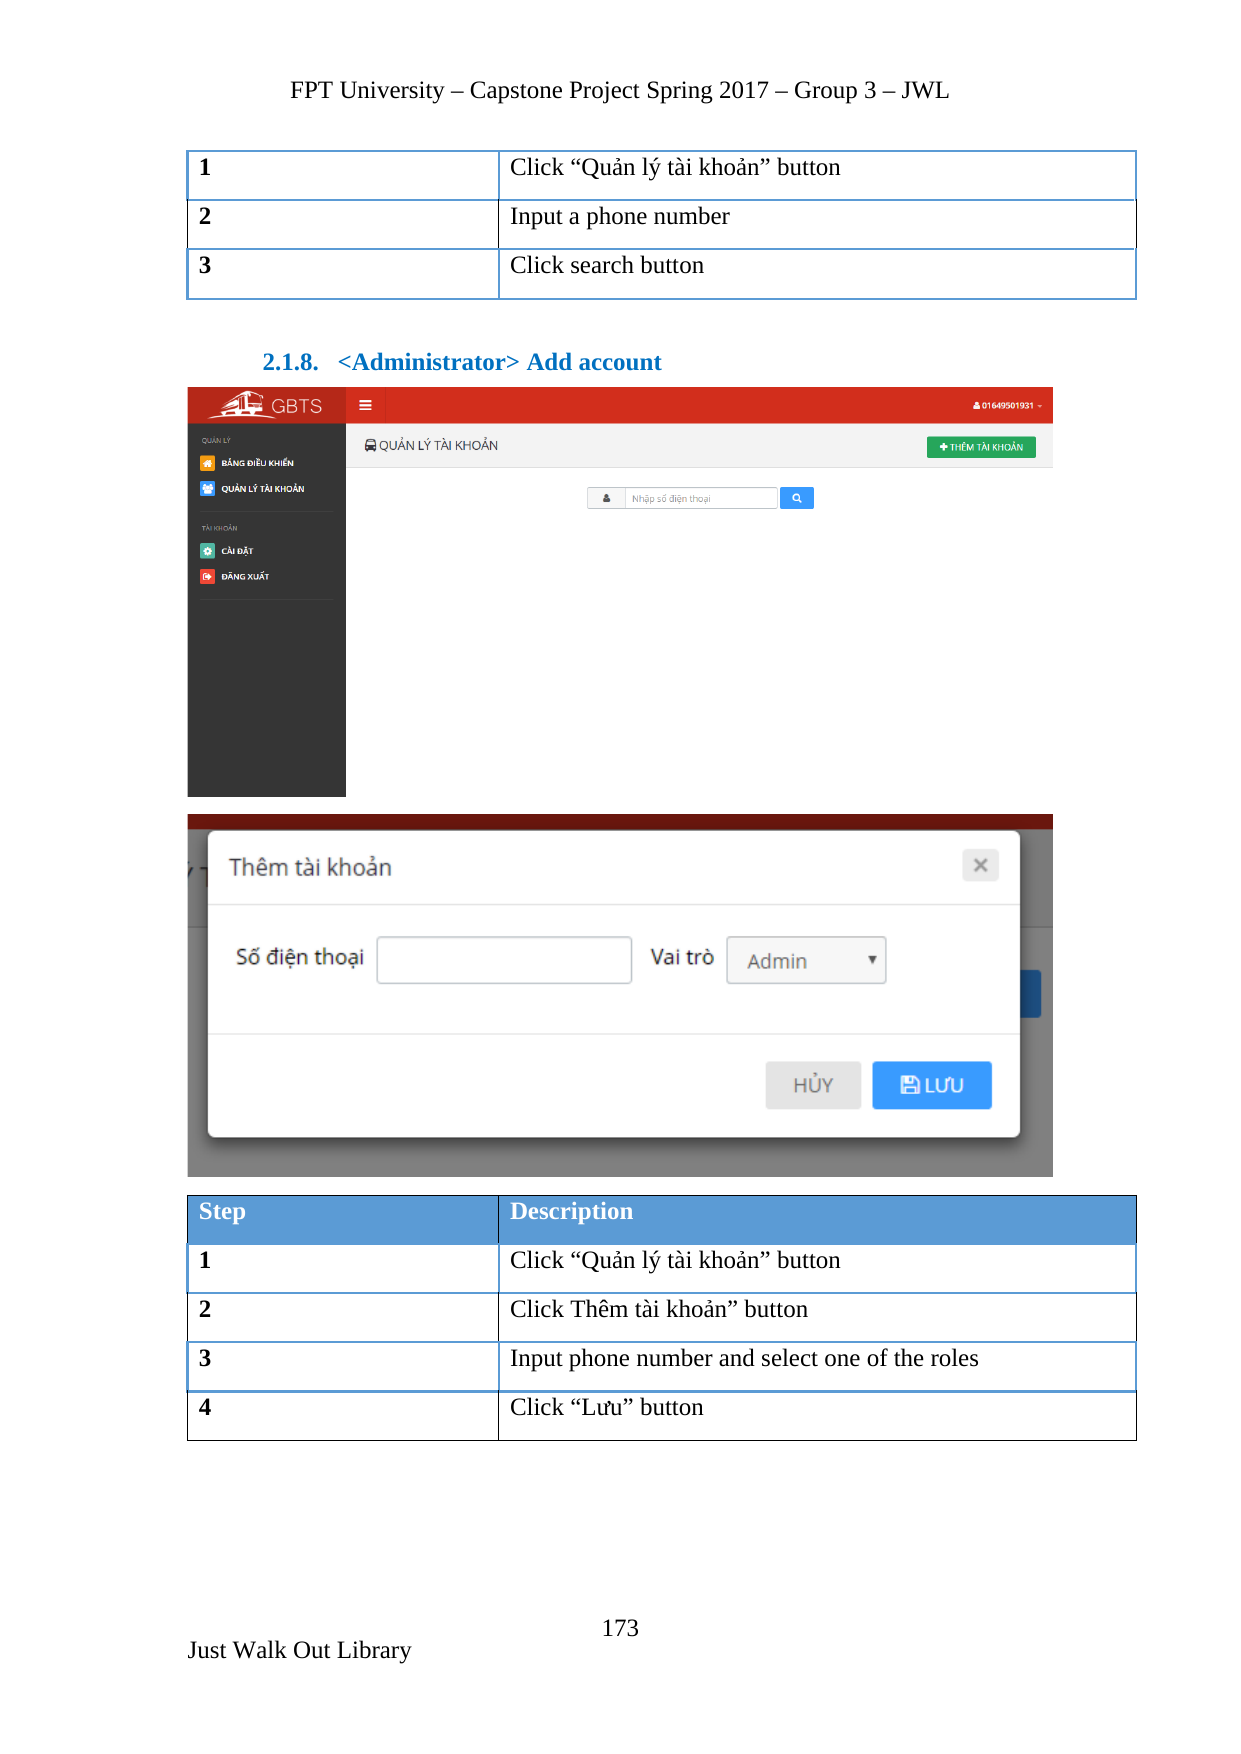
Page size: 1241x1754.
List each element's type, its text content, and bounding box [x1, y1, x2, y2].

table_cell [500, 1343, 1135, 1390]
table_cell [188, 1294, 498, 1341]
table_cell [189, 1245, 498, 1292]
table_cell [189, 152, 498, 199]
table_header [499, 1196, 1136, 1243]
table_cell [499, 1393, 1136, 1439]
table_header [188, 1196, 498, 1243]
text <Administrator> Add account [262, 347, 1053, 375]
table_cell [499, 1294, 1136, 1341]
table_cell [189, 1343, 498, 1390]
picture [187, 387, 1053, 797]
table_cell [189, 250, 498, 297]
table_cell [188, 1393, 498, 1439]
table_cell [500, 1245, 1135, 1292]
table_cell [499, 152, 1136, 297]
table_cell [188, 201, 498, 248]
picture [187, 814, 1053, 1177]
